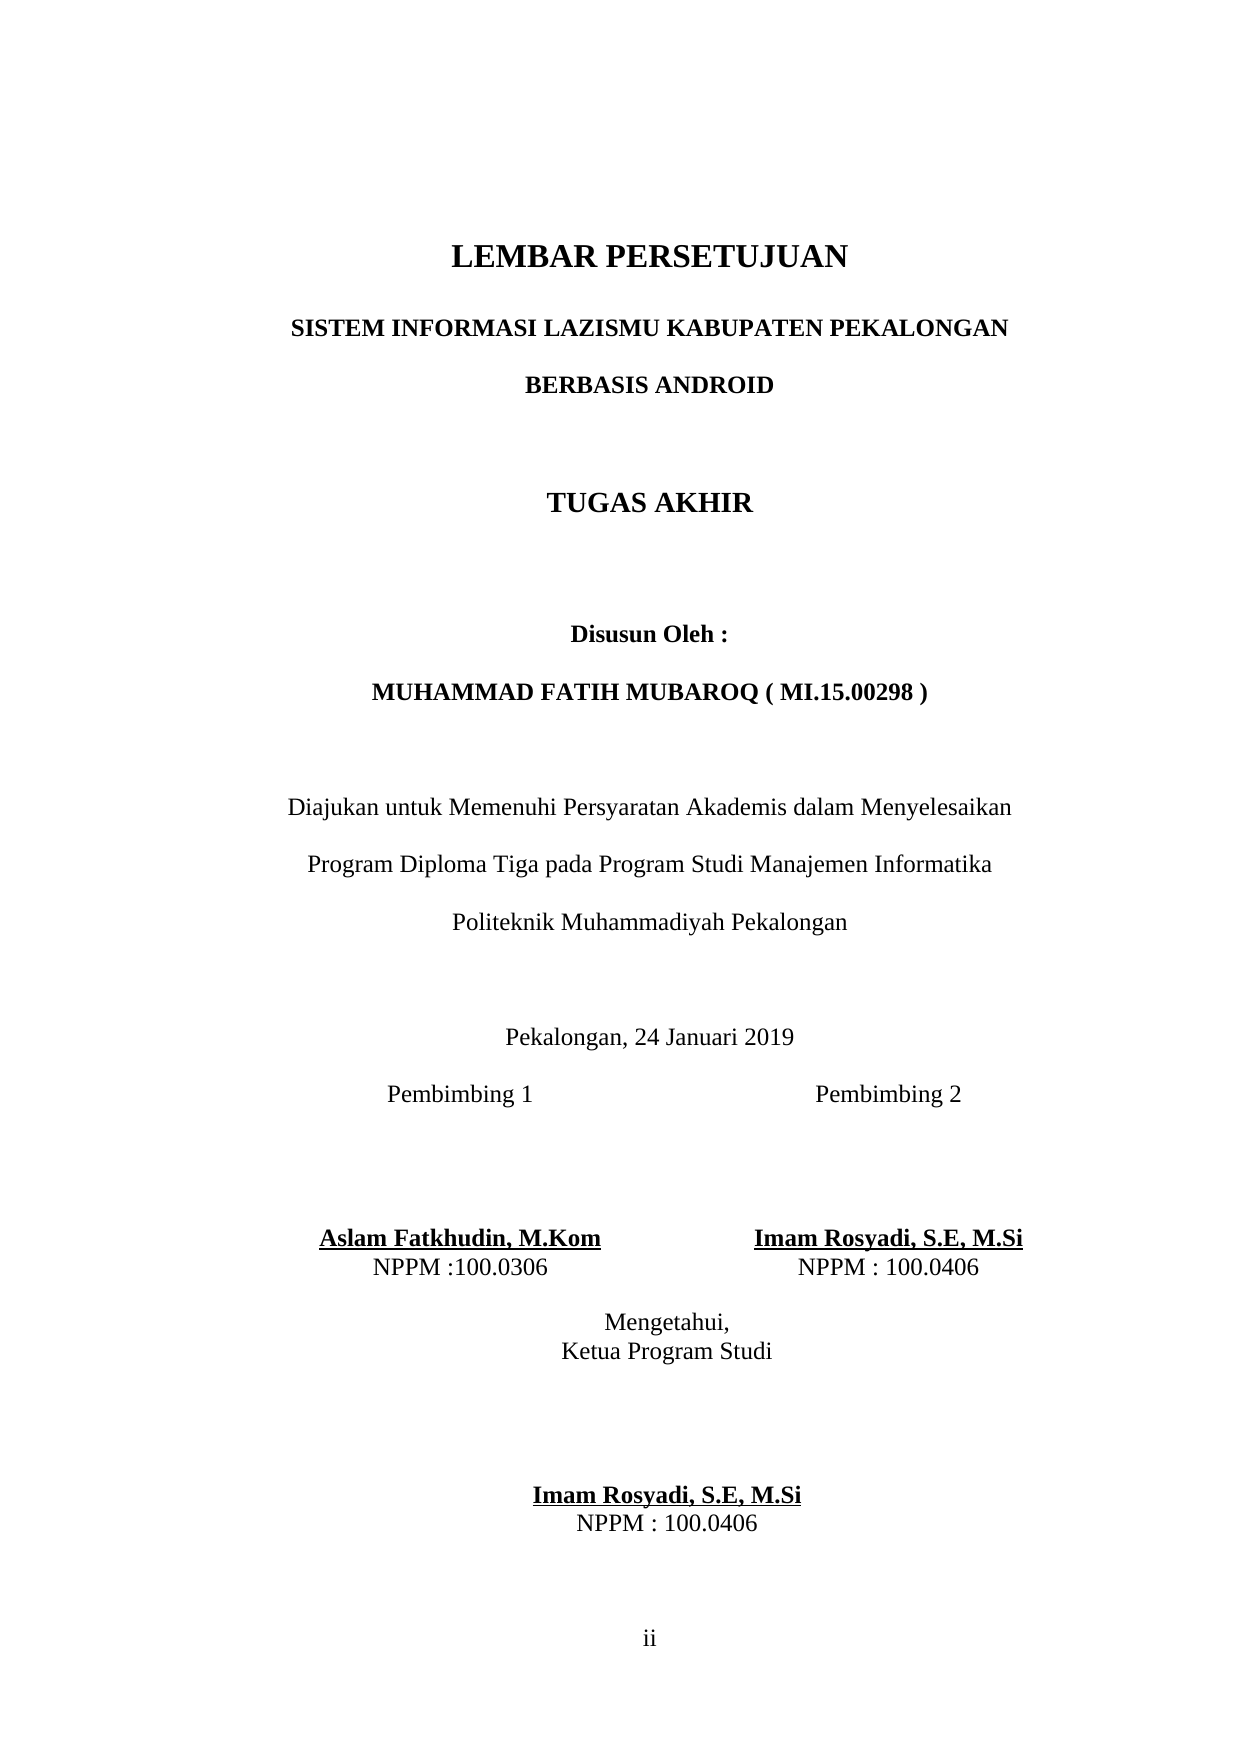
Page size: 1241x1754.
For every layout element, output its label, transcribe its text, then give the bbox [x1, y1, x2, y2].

text Diajukan untuk Memenuhi Persyaratan Akademis dalam Menyelesaikan [236, 792, 1063, 821]
subtitle LEMBAR PERSETUJUAN [236, 236, 1063, 274]
table_cell Mengetahui, Ketua Program Studi Imam Rosyadi, S.E, M.Si NPPM : 100.0406 [236, 1307, 1093, 1537]
table_header Pembimbing 1 Aslam Fatkhudin, M.Kom NPPM :100.0306 [236, 1080, 679, 1307]
text Disusun Oleh : [236, 619, 1063, 648]
text Pekalongan, 24 Januari 2019 [236, 1022, 1063, 1051]
text Program Diploma Tiga pada Program Studi Manajemen Informatika [236, 849, 1063, 878]
text TUGAS AKHIR [236, 485, 1063, 519]
text SISTEM INFORMASI LAZISMU KABUPATEN PEKALONGAN BERBASIS ANDROID [236, 313, 1063, 399]
table_header Pembimbing 2 Imam Rosyadi, S.E, M.Si NPPM : 100.0406 [679, 1080, 1093, 1307]
text MUHAMMAD FATIH MUBAROQ ( MI.15.00298 ) [236, 677, 1063, 706]
text Politeknik Muhammadiyah Pekalongan [236, 907, 1063, 936]
